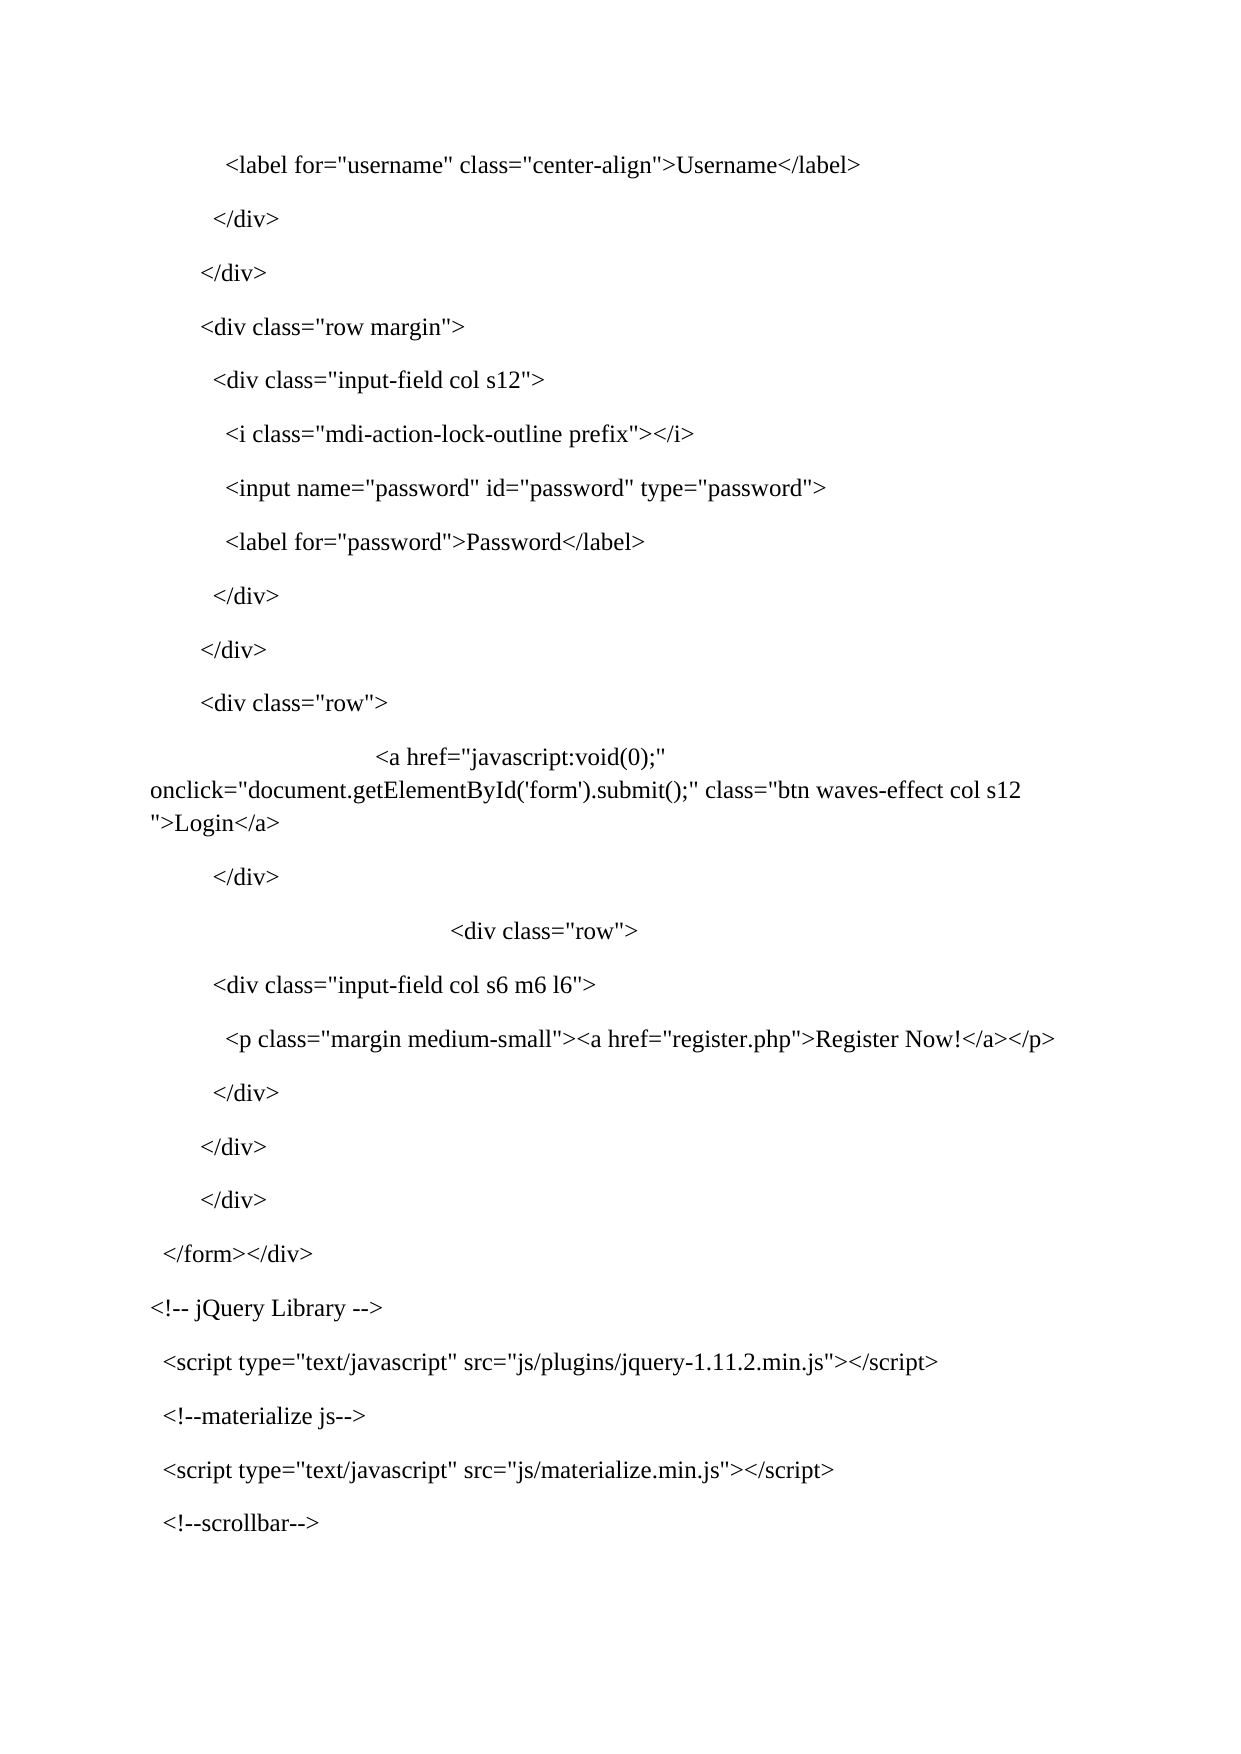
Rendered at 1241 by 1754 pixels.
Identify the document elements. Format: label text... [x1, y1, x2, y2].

text <script type="text/javascript" src="js/plugins/jquery-1.11.2.min.js"></script> [150, 1347, 1090, 1376]
text <div class="row"> [150, 688, 1090, 717]
text <label for="password">Password</label> [150, 527, 1090, 556]
text <!--scrollbar--> [150, 1508, 1090, 1537]
text </form></div> [150, 1239, 1090, 1268]
text <i class="mdi-action-lock-outline prefix"></i> [150, 419, 1090, 448]
text </div> [150, 1132, 1090, 1160]
text </div> [150, 258, 1090, 286]
text <div class="row"> [150, 916, 1090, 945]
text </div> [150, 204, 1090, 233]
text <p class="margin medium-small"><a href="register.php">Register Now!</a></p> [150, 1024, 1090, 1053]
text <script type="text/javascript" src="js/materialize.min.js"></script> [150, 1455, 1090, 1483]
text <label for="username" class="center-align">Username</label> [150, 150, 1090, 179]
text </div> [150, 1078, 1090, 1106]
text <a href="javascript:void(0);" onclick="document.getElementById('form').submit();" class="btn waves-effect col s12 ">Login</a> [150, 742, 1090, 837]
text </div> [150, 635, 1090, 663]
text <div class="input-field col s6 m6 l6"> [150, 970, 1090, 999]
text </div> [150, 862, 1090, 891]
text <div class="input-field col s12"> [150, 365, 1090, 394]
text </div> [150, 581, 1090, 609]
text <!-- jQuery Library --> [150, 1293, 1090, 1322]
text </div> [150, 1185, 1090, 1214]
text <input name="password" id="password" type="password"> [150, 473, 1090, 502]
text <div class="row margin"> [150, 312, 1090, 340]
text <!--materialize js--> [150, 1401, 1090, 1429]
